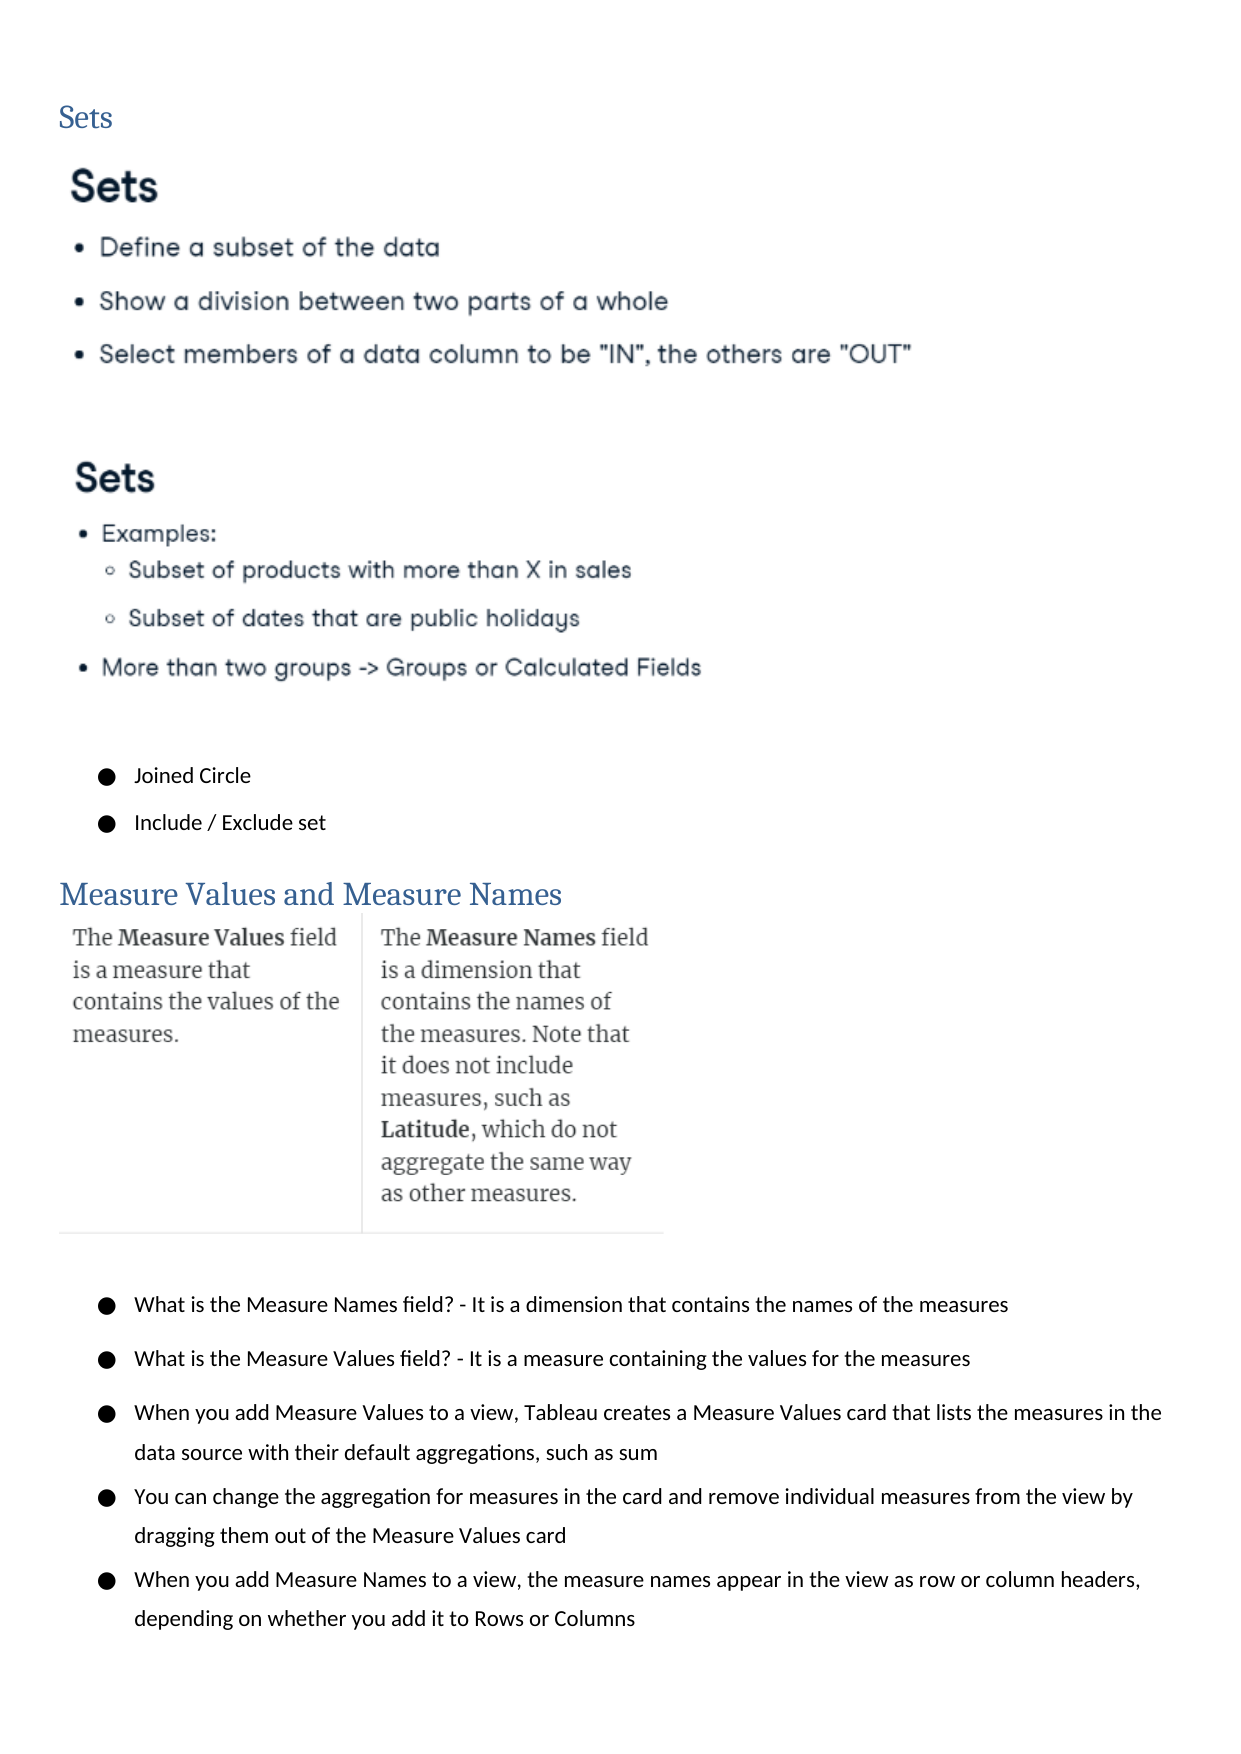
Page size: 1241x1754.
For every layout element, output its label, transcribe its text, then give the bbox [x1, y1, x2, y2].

list Joined Circle [97, 750, 1167, 797]
list What is the Measure Values field? - It is a measure containing the values for the measures [97, 1333, 1167, 1380]
picture [59, 456, 734, 725]
list You can change the aggregation for measures in the card and remove individual measures from the view by dragging them out of the Measure Values card [97, 1470, 1167, 1549]
list When you add Measure Values to a view, Tableau creates a Measure Values card that lists the measures in the data source with their default aggregations, such as sum [97, 1387, 1167, 1466]
subtitle Sets [59, 99, 1167, 137]
list What is the Measure Names field? - It is a dimension that contains the names of the measures [97, 1279, 1167, 1326]
picture [59, 913, 664, 1254]
picture [59, 137, 974, 432]
list Include / Exclude set [97, 797, 1167, 844]
list When you add Measure Names to a view, the measure names appear in the view as row or column headers, depending on whether you add it to Rows or Columns [97, 1553, 1167, 1633]
subtitle Measure Values and Measure Names [59, 876, 1167, 914]
